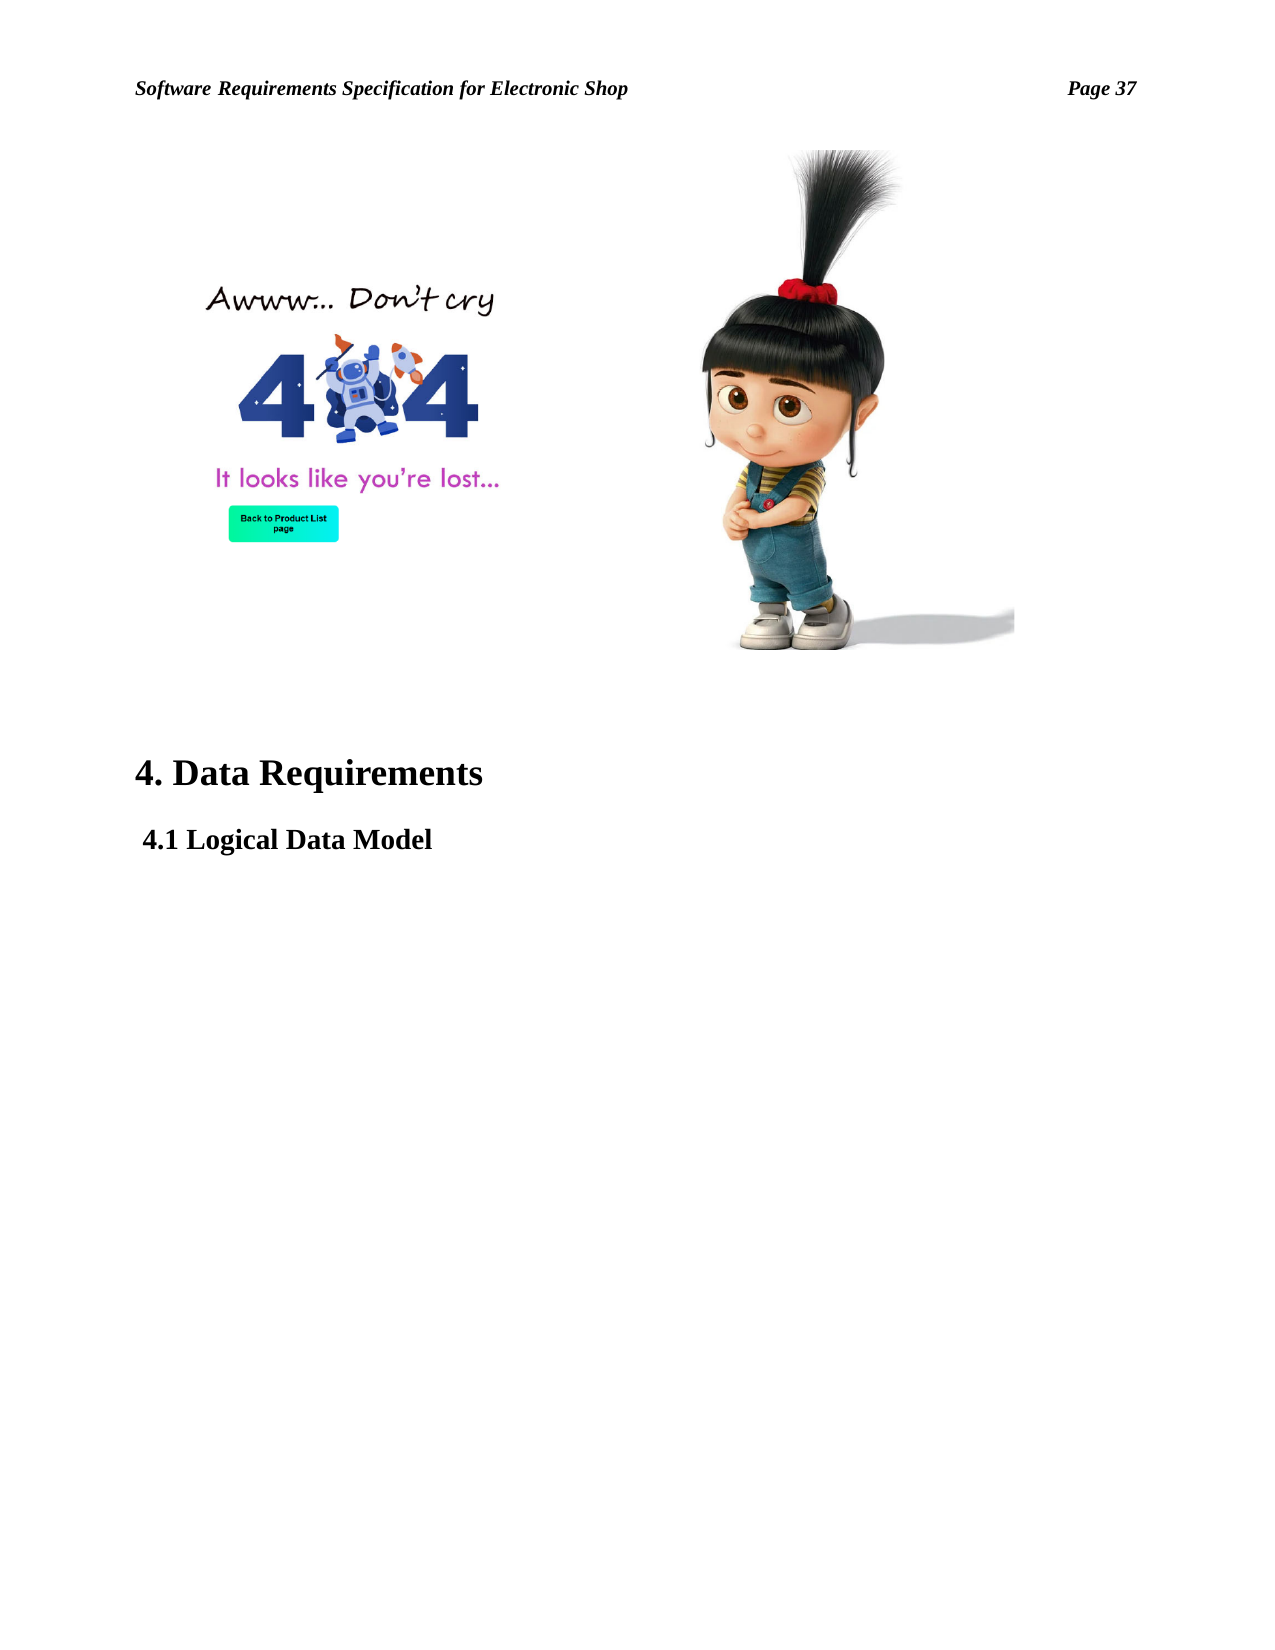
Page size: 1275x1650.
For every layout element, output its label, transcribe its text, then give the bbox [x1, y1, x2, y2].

picture [135, 150, 1015, 650]
subtitle 4. Data Requirements [135, 750, 1140, 793]
subtitle 4.1 Logical Data Model [135, 822, 1140, 856]
